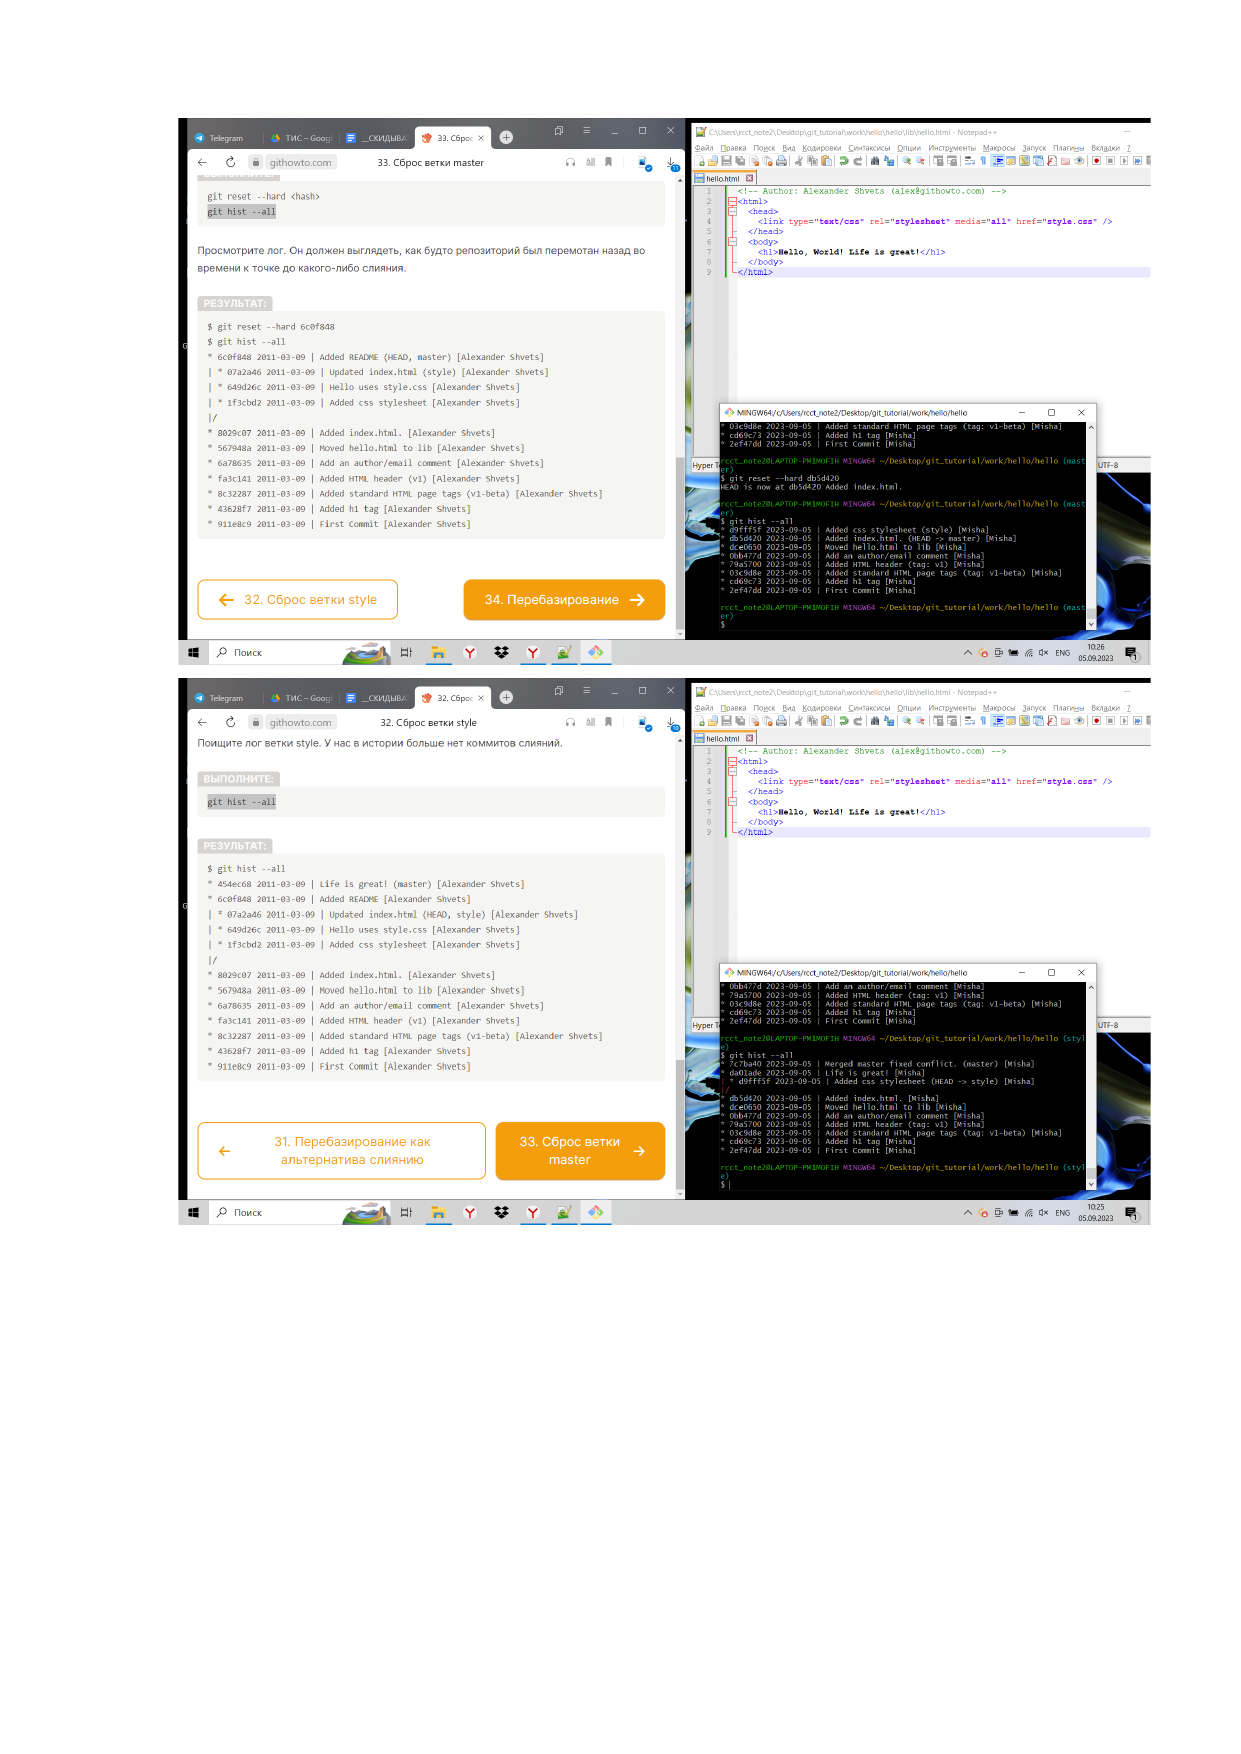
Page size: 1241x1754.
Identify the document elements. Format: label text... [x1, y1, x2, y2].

picture [178, 678, 1151, 1225]
picture [178, 118, 1151, 665]
